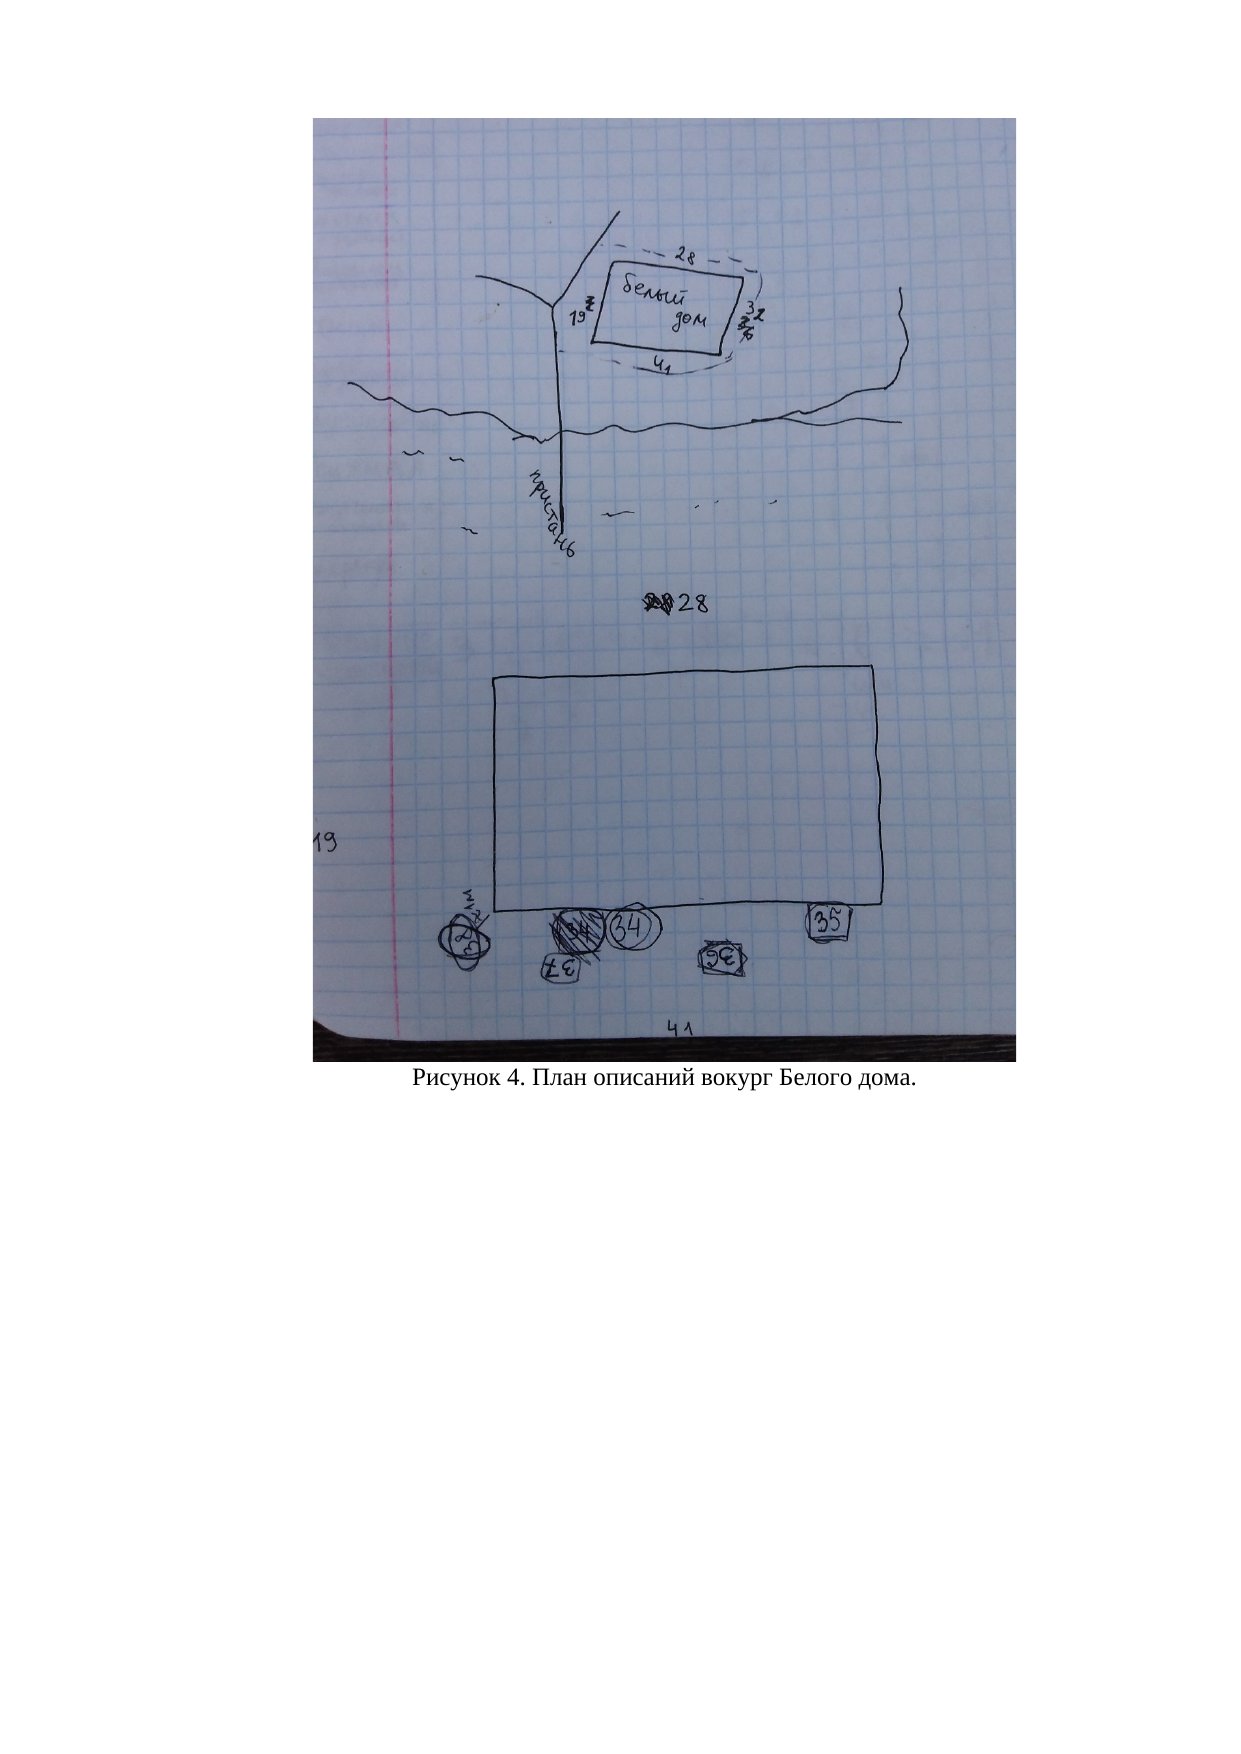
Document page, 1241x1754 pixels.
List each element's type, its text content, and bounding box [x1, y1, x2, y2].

picture [312, 118, 1017, 1062]
text Рисунок 4. План описаний вокург Белого дома. [177, 1062, 1152, 1091]
